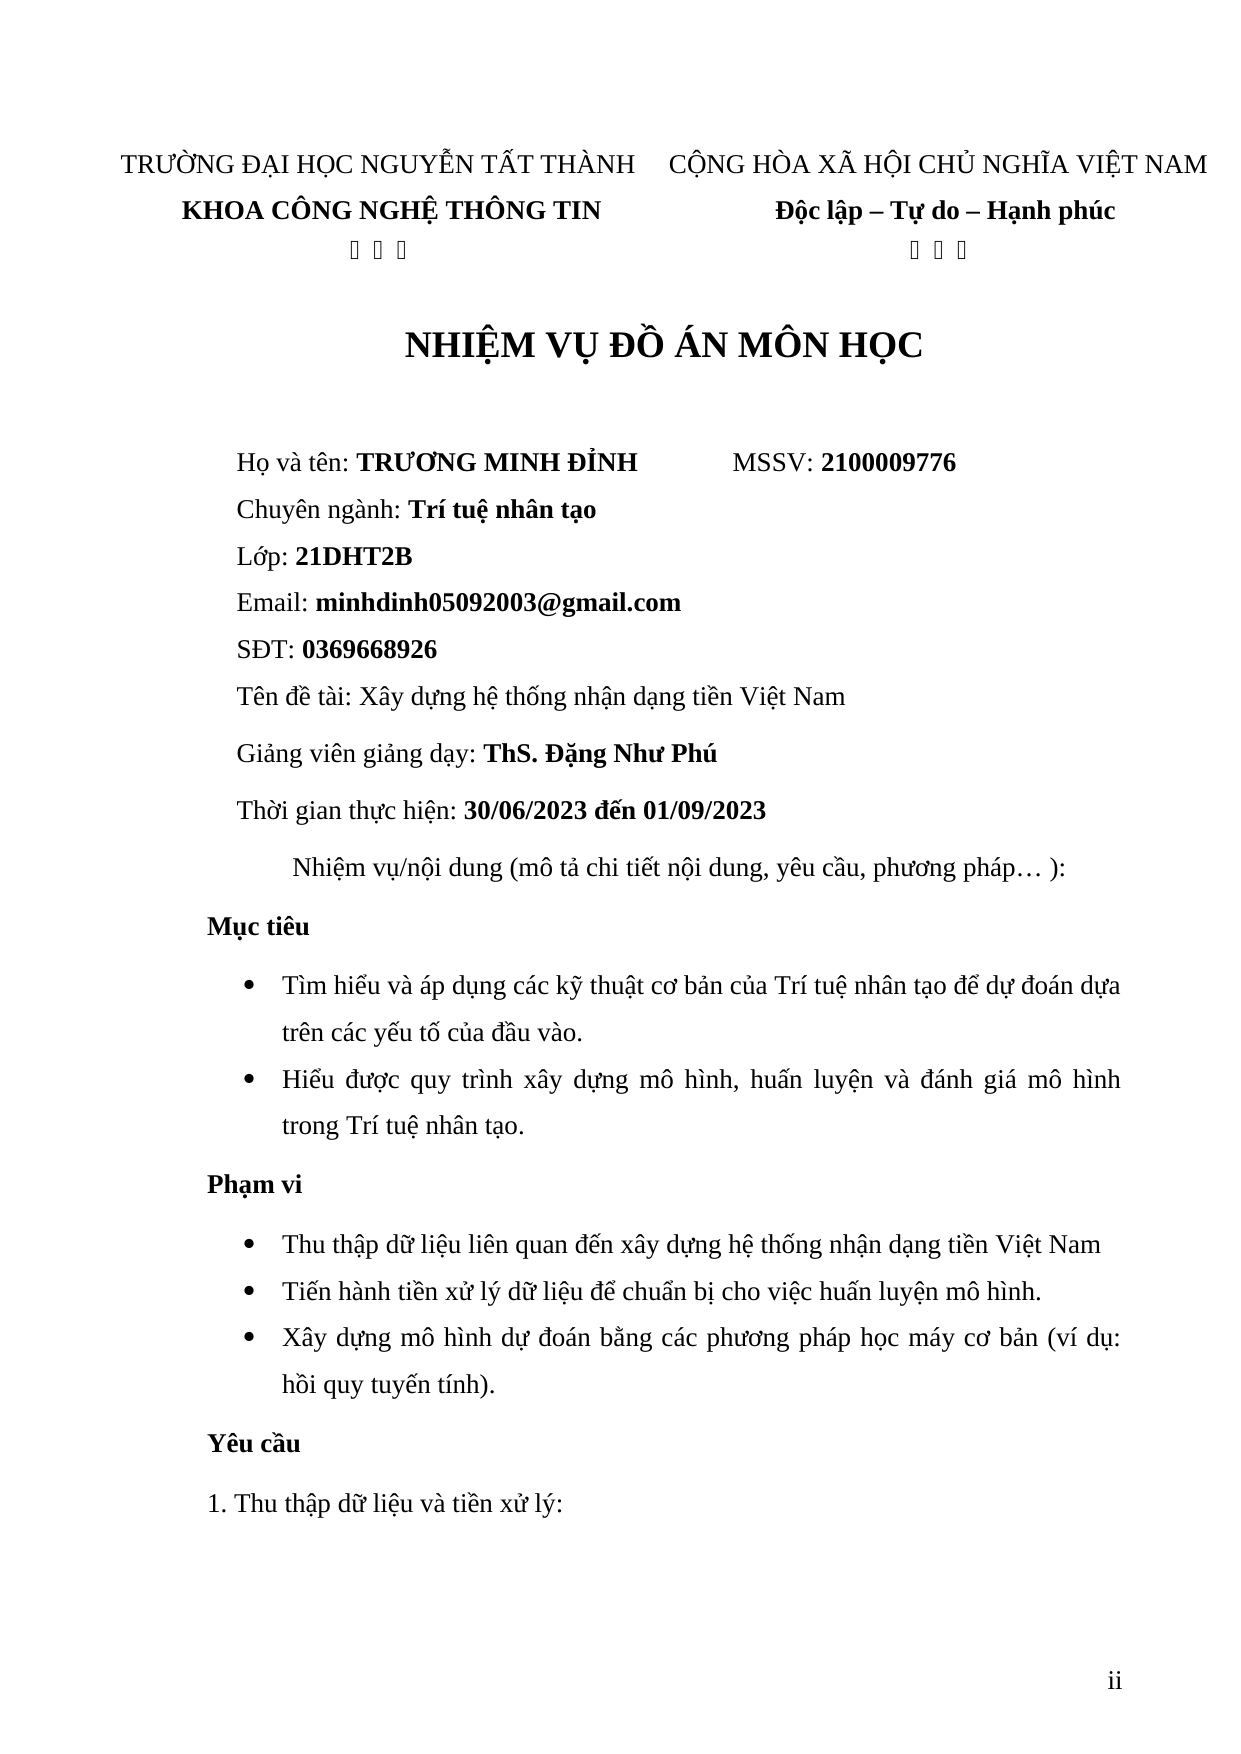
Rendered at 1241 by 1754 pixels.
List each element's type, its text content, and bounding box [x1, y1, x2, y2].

subtitle Phạm vi [207, 1169, 1122, 1200]
text Họ và tên: TRƯƠNG MINH ĐỈNH MSSV: 2100009776 [207, 446, 1122, 477]
text Chuyên ngành: Trí tuệ nhân tạo [207, 493, 1122, 524]
table_header CỘNG HÒA XÃ HỘI CHỦ NGHĨA VIỆT NAM Độc lập – Tự do – Hạnh phúc [652, 148, 1225, 281]
list Thu thập dữ liệu liên quan đến xây dựng hệ thống nhận dạng tiền Việt Nam [244, 1228, 1122, 1259]
list Tiến hành tiền xử lý dữ liệu để chuẩn bị cho việc huấn luyện mô hình. [244, 1275, 1122, 1306]
text Giảng viên giảng dạy: ThS. Đặng Như Phú [236, 737, 1122, 768]
text Tên đề tài: Xây dựng hệ thống nhận dạng tiền Việt Nam [207, 680, 1122, 711]
subtitle Mục tiêu [207, 910, 1122, 941]
text 1. Thu thập dữ liệu và tiền xử lý: [207, 1487, 1122, 1518]
list Xây dựng mô hình dự đoán bằng các phương pháp học máy cơ bản (ví dụ: hồi quy tuyến tính). [244, 1322, 1122, 1399]
text Lớp: 21DHT2B [207, 540, 1122, 571]
table_header TRƯỜNG ĐẠI HỌC NGUYỄN TẤT THÀNH KHOA CÔNG NGHỆ THÔNG TIN [104, 148, 652, 281]
list Hiểu được quy trình xây dựng mô hình, huấn luyện và đánh giá mô hình trong Trí tuệ nhân tạo. [244, 1063, 1122, 1141]
subtitle NHIỆM VỤ ĐỒ ÁN MÔN HỌC [207, 322, 1122, 366]
text Thời gian thực hiện: 30/06/2023 đến 01/09/2023 [236, 794, 1122, 825]
subtitle Yêu cầu [207, 1427, 1122, 1459]
text Nhiệm vụ/nội dung (mô tả chi tiết nội dung, yêu cầu, phương pháp… ): [236, 851, 1122, 882]
text SĐT: 0369668926 [207, 633, 1122, 664]
list Tìm hiểu và áp dụng các kỹ thuật cơ bản của Trí tuệ nhân tạo để dự đoán dựa trên các yếu tố của đầu vào. [244, 969, 1122, 1047]
text Email: minhdinh05092003@gmail.com [207, 586, 1122, 617]
